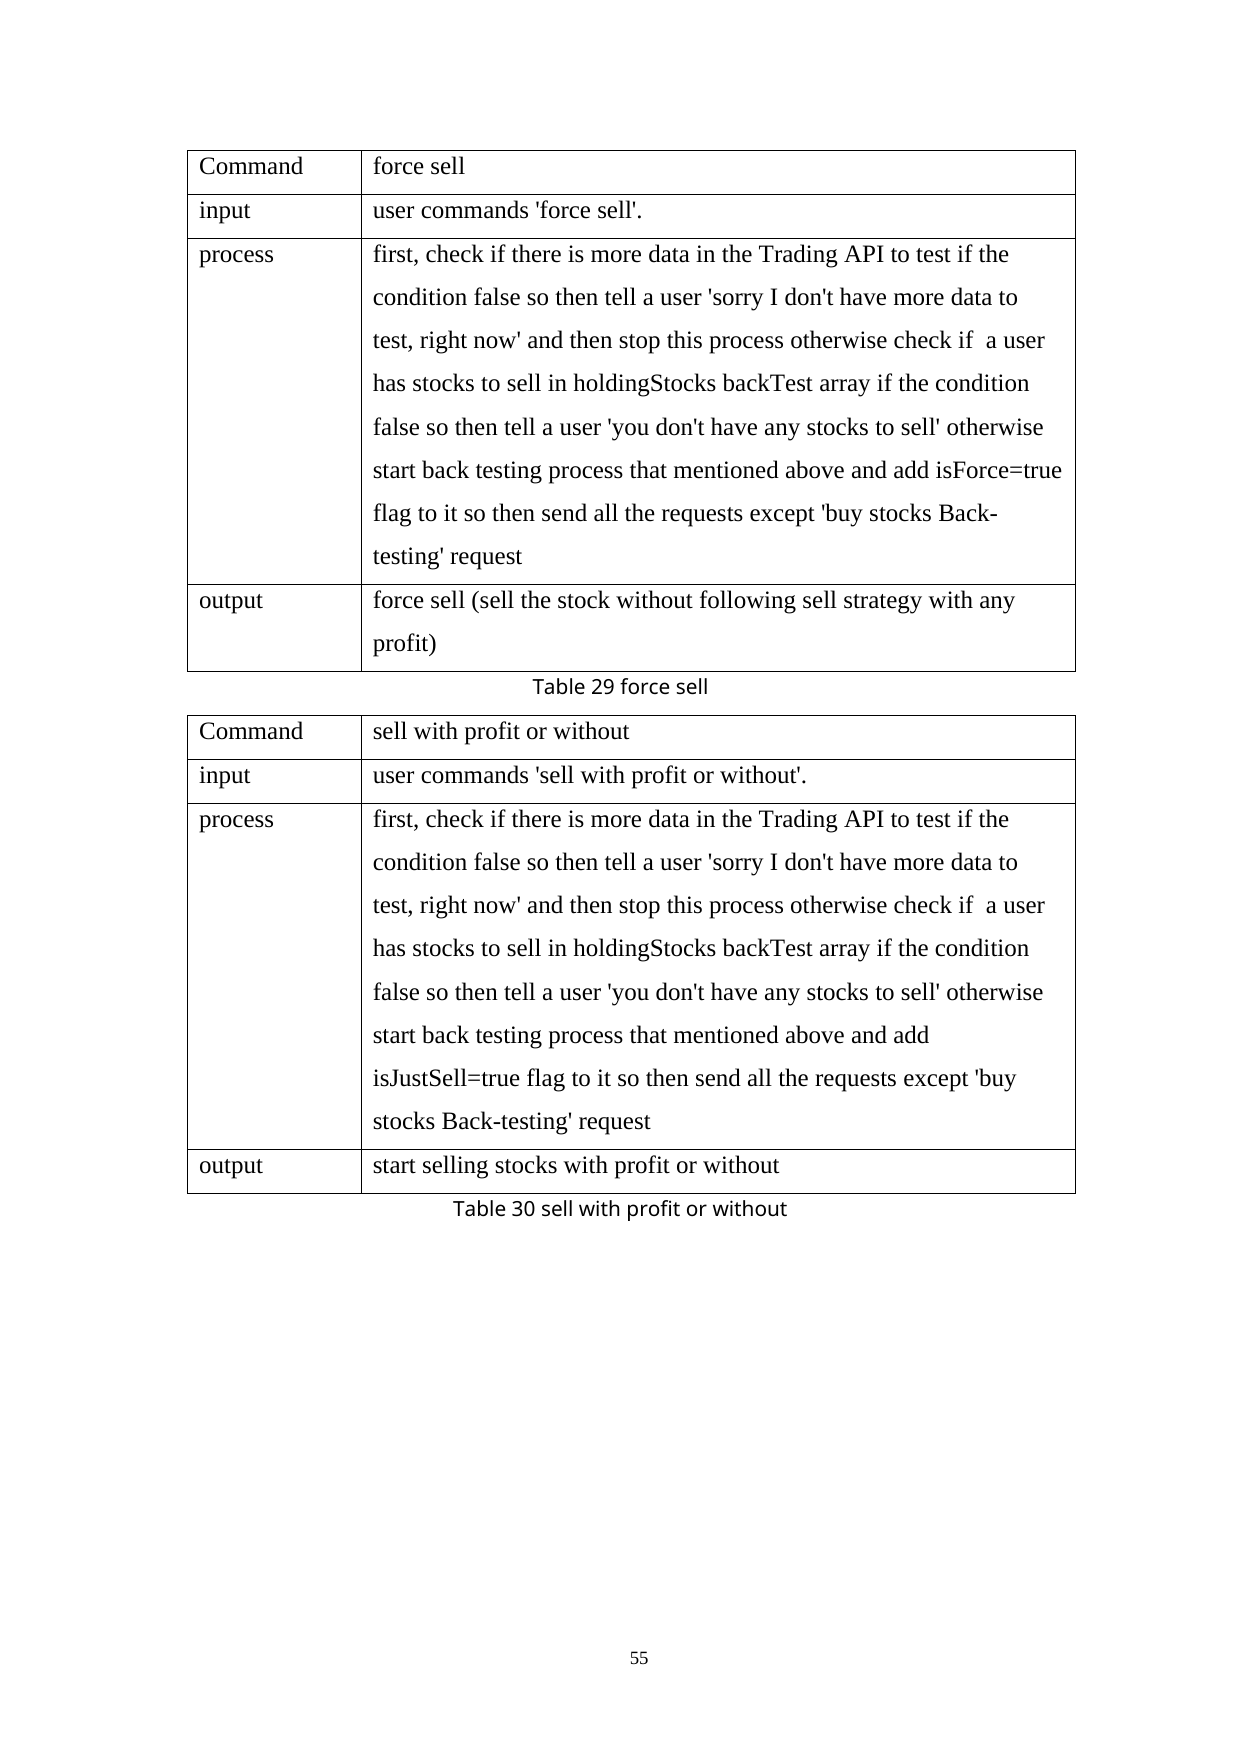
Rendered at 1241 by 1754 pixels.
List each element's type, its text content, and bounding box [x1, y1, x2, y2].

table_header Command [188, 151, 361, 194]
text Table 30 sell with profit or without [187, 1194, 1053, 1222]
table_cell user commands 'force sell'. [362, 195, 1075, 238]
table_cell process [188, 804, 361, 1149]
table_cell output [188, 1150, 361, 1193]
table_cell first, check if there is more data in the Trading API to test if the condition false so then tell a user 'sorry I don't have more data to test, right now' and then stop this process otherwise check if a user has stocks to sell in holdingStocks backTest array if the condition false so then tell a user 'you don't have any stocks to sell' otherwise start back testing process that mentioned above and add isForce=true flag to it so then send all the requests except 'buy stocks Back-testing' request [362, 239, 1075, 584]
table_cell input [188, 195, 361, 238]
table_header Command [188, 716, 361, 759]
table_cell user commands 'sell with profit or without'. [362, 760, 1075, 803]
table_cell start selling stocks with profit or without [362, 1150, 1075, 1193]
table_cell first, check if there is more data in the Trading API to test if the condition false so then tell a user 'sorry I don't have more data to test, right now' and then stop this process otherwise check if a user has stocks to sell in holdingStocks backTest array if the condition false so then tell a user 'you don't have any stocks to sell' otherwise start back testing process that mentioned above and add isJustSell=true flag to it so then send all the requests except 'buy stocks Back-testing' request [362, 804, 1075, 1149]
table_cell process [188, 239, 361, 584]
table_cell force sell (sell the stock without following sell strategy with any profit) [362, 585, 1075, 671]
table_cell output [188, 585, 361, 671]
text Table 29 force sell [187, 672, 1053, 701]
table_header force sell [362, 151, 1075, 194]
table_cell input [188, 760, 361, 803]
table_header sell with profit or without [362, 716, 1075, 759]
